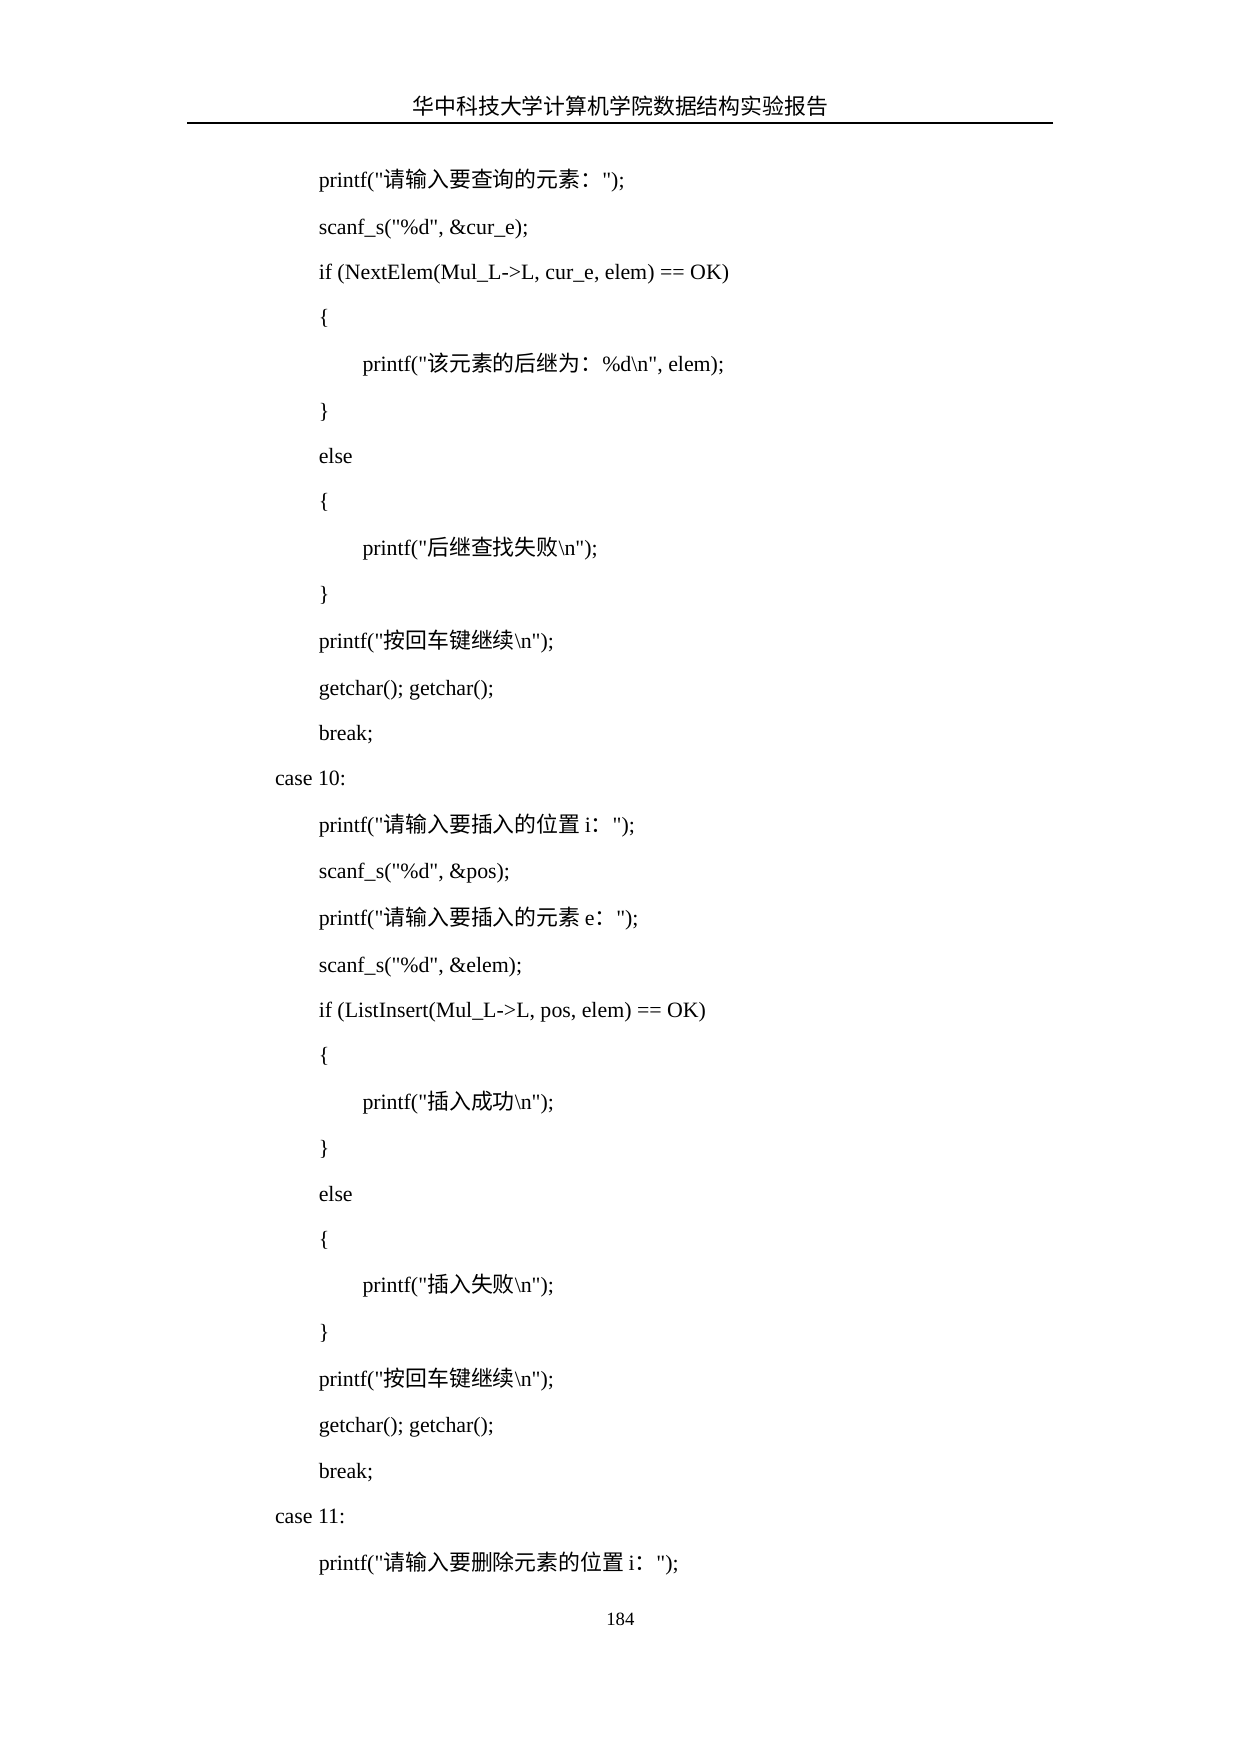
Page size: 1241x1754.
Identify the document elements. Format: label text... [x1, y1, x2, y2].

text printf("按回车键继续\n"); [187, 623, 1053, 655]
text { [187, 1038, 1053, 1071]
text printf("插入失败\n"); [187, 1267, 1053, 1299]
text printf("该元素的后继为：%d\n", elem); [187, 346, 1053, 378]
text printf("后继查找失败\n"); [187, 529, 1053, 562]
text getchar(); getchar(); [187, 671, 1053, 703]
text printf("插入成功\n"); [187, 1083, 1053, 1116]
text if (NextElem(Mul_L->L, cur_e, elem) == OK) [187, 255, 1053, 288]
text scanf_s("%d", &pos); [187, 855, 1053, 887]
text printf("请输入要插入的位置i："); [187, 806, 1053, 839]
text } [187, 1132, 1053, 1164]
text else [187, 439, 1053, 472]
text { [187, 1222, 1053, 1254]
text scanf_s("%d", &cur_e); [187, 210, 1053, 243]
text { [187, 484, 1053, 517]
text printf("按回车键继续\n"); [187, 1361, 1053, 1393]
text scanf_s("%d", &elem); [187, 948, 1053, 981]
text { [187, 301, 1053, 333]
text break; [187, 716, 1053, 749]
text break; [187, 1454, 1053, 1486]
text printf("请输入要删除元素的位置i："); [187, 1544, 1053, 1577]
text printf("请输入要查询的元素："); [187, 162, 1053, 194]
text case 11: [187, 1499, 1053, 1532]
text } [187, 578, 1053, 610]
text if (ListInsert(Mul_L->L, pos, elem) == OK) [187, 993, 1053, 1026]
text } [187, 1315, 1053, 1348]
text case 10: [187, 761, 1053, 794]
text } [187, 394, 1053, 426]
text printf("请输入要插入的元素e："); [187, 900, 1053, 932]
text else [187, 1177, 1053, 1209]
text getchar(); getchar(); [187, 1409, 1053, 1441]
